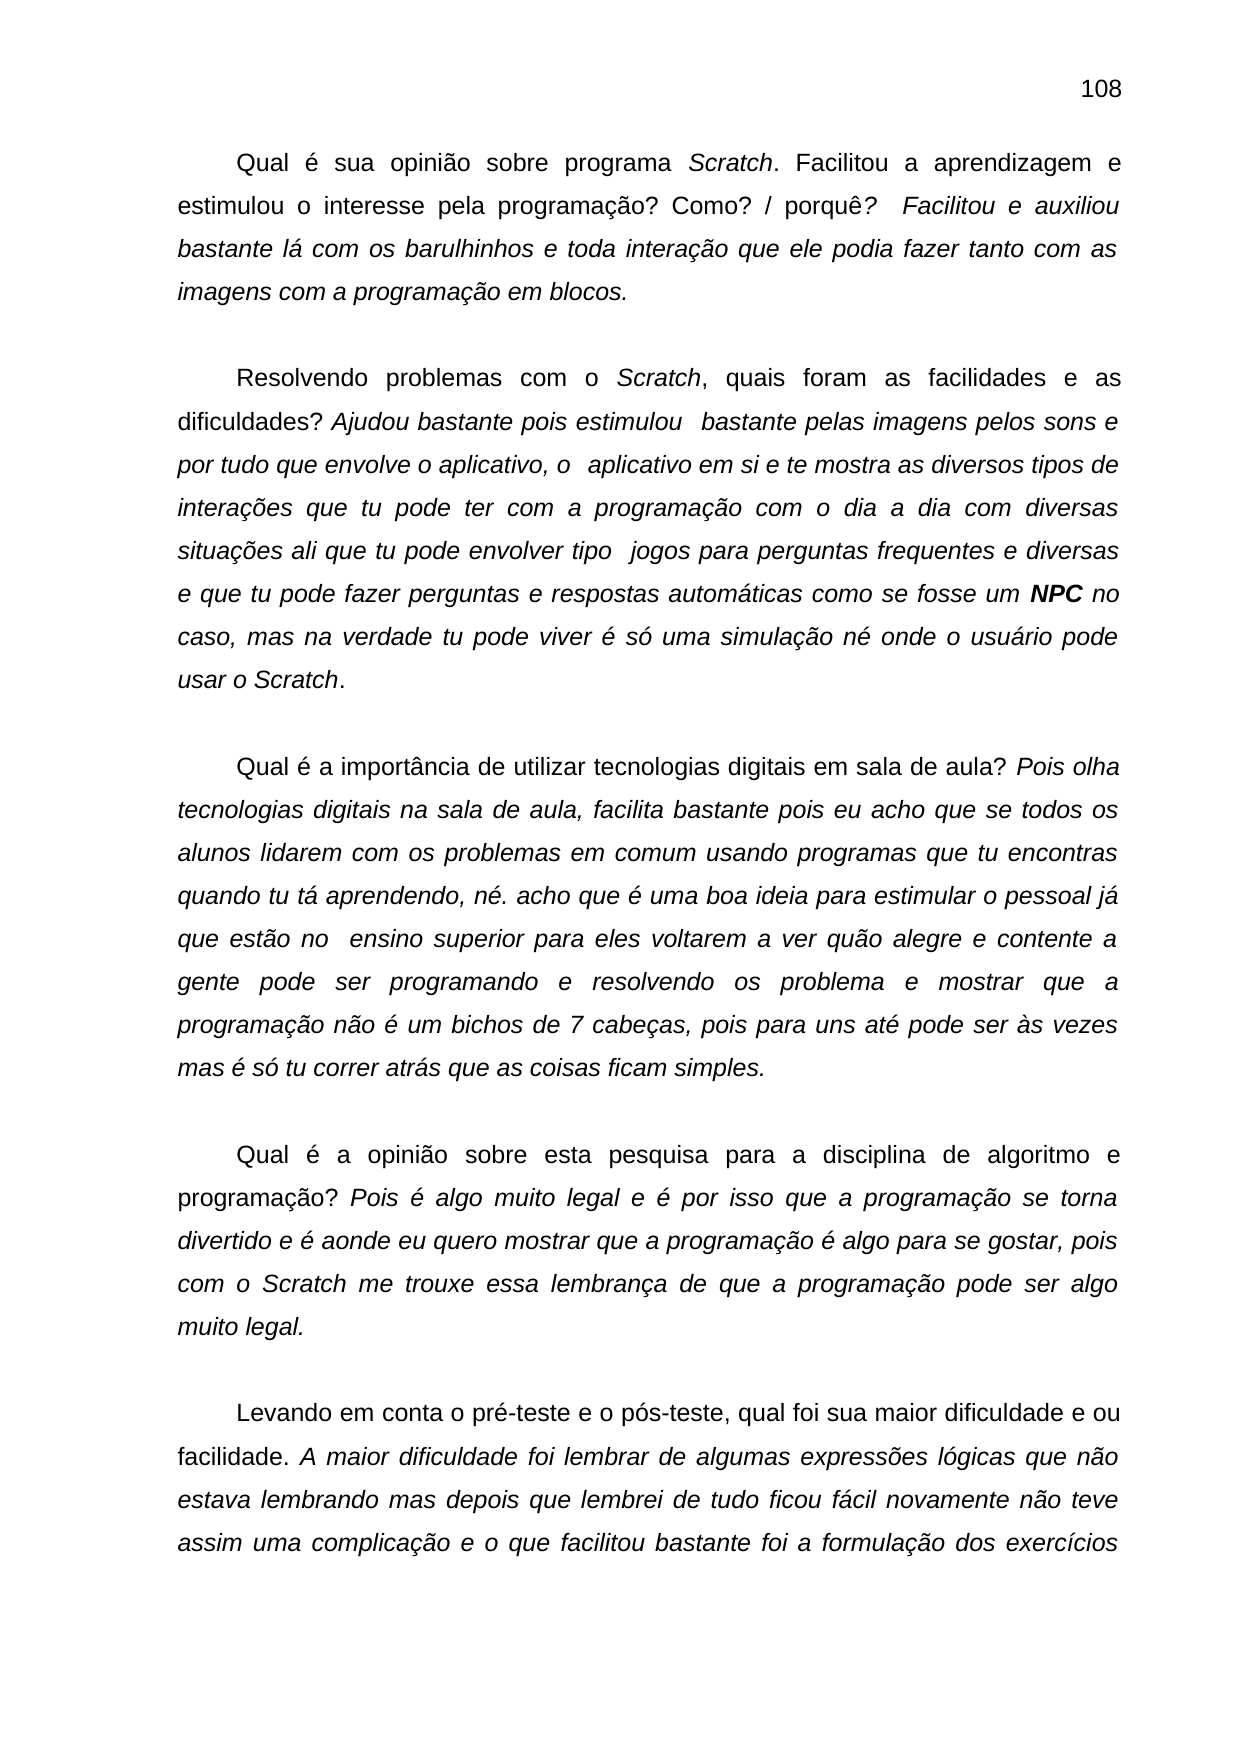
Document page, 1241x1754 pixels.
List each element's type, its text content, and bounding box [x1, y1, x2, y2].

text Qual é a importância de utilizar tecnologias digitais em sala de aula? Pois olha tecnologias digitais na sala de aula, facilita bastante pois eu acho que se todos os alunos lidarem com os problemas em comum usando programas que tu encontras quando tu tá aprendendo, né. acho que é uma boa ideia para estimular o pessoal já que estão no ensino superior para eles voltarem a ver quão alegre e contente a gente pode ser programando e resolvendo os problema e mostrar que a programação não é um bichos de 7 cabeças, pois para uns até pode ser às vezes mas é só tu correr atrás que as coisas ficam simples. [177, 751, 1122, 1082]
text Qual é sua opinião sobre programa Scratch. Facilitou a aprendizagem e estimulou o interesse pela programação? Como? / porquê? Facilitou e auxiliou bastante lá com os barulhinhos e toda interação que ele podia fazer tanto com as imagens com a programação em blocos. [177, 148, 1122, 306]
text Qual é a opinião sobre esta pesquisa para a disciplina de algoritmo e programação? Pois é algo muito legal e é por isso que a programação se torna divertido e é aonde eu quero mostrar que a programação é algo para se gostar, pois com o Scratch me trouxe essa lembrança de que a programação pode ser algo muito legal. [177, 1139, 1122, 1341]
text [177, 1398, 1122, 1556]
text Resolvendo problemas com o Scratch, quais foram as facilidades e as dificuldades? Ajudou bastante pois estimulou bastante pelas imagens pelos sons e por tudo que envolve o aplicativo, o aplicativo em si e te mostra as diversos tipos de interações que tu pode ter com a programação com o dia a dia com diversas situações ali que tu pode envolver tipo jogos para perguntas frequentes e diversas e que tu pode fazer perguntas e respostas automáticas como se fosse um NPC no caso, mas na verdade tu pode viver é só uma simulação né onde o usuário pode usar o Scratch. [177, 363, 1122, 694]
